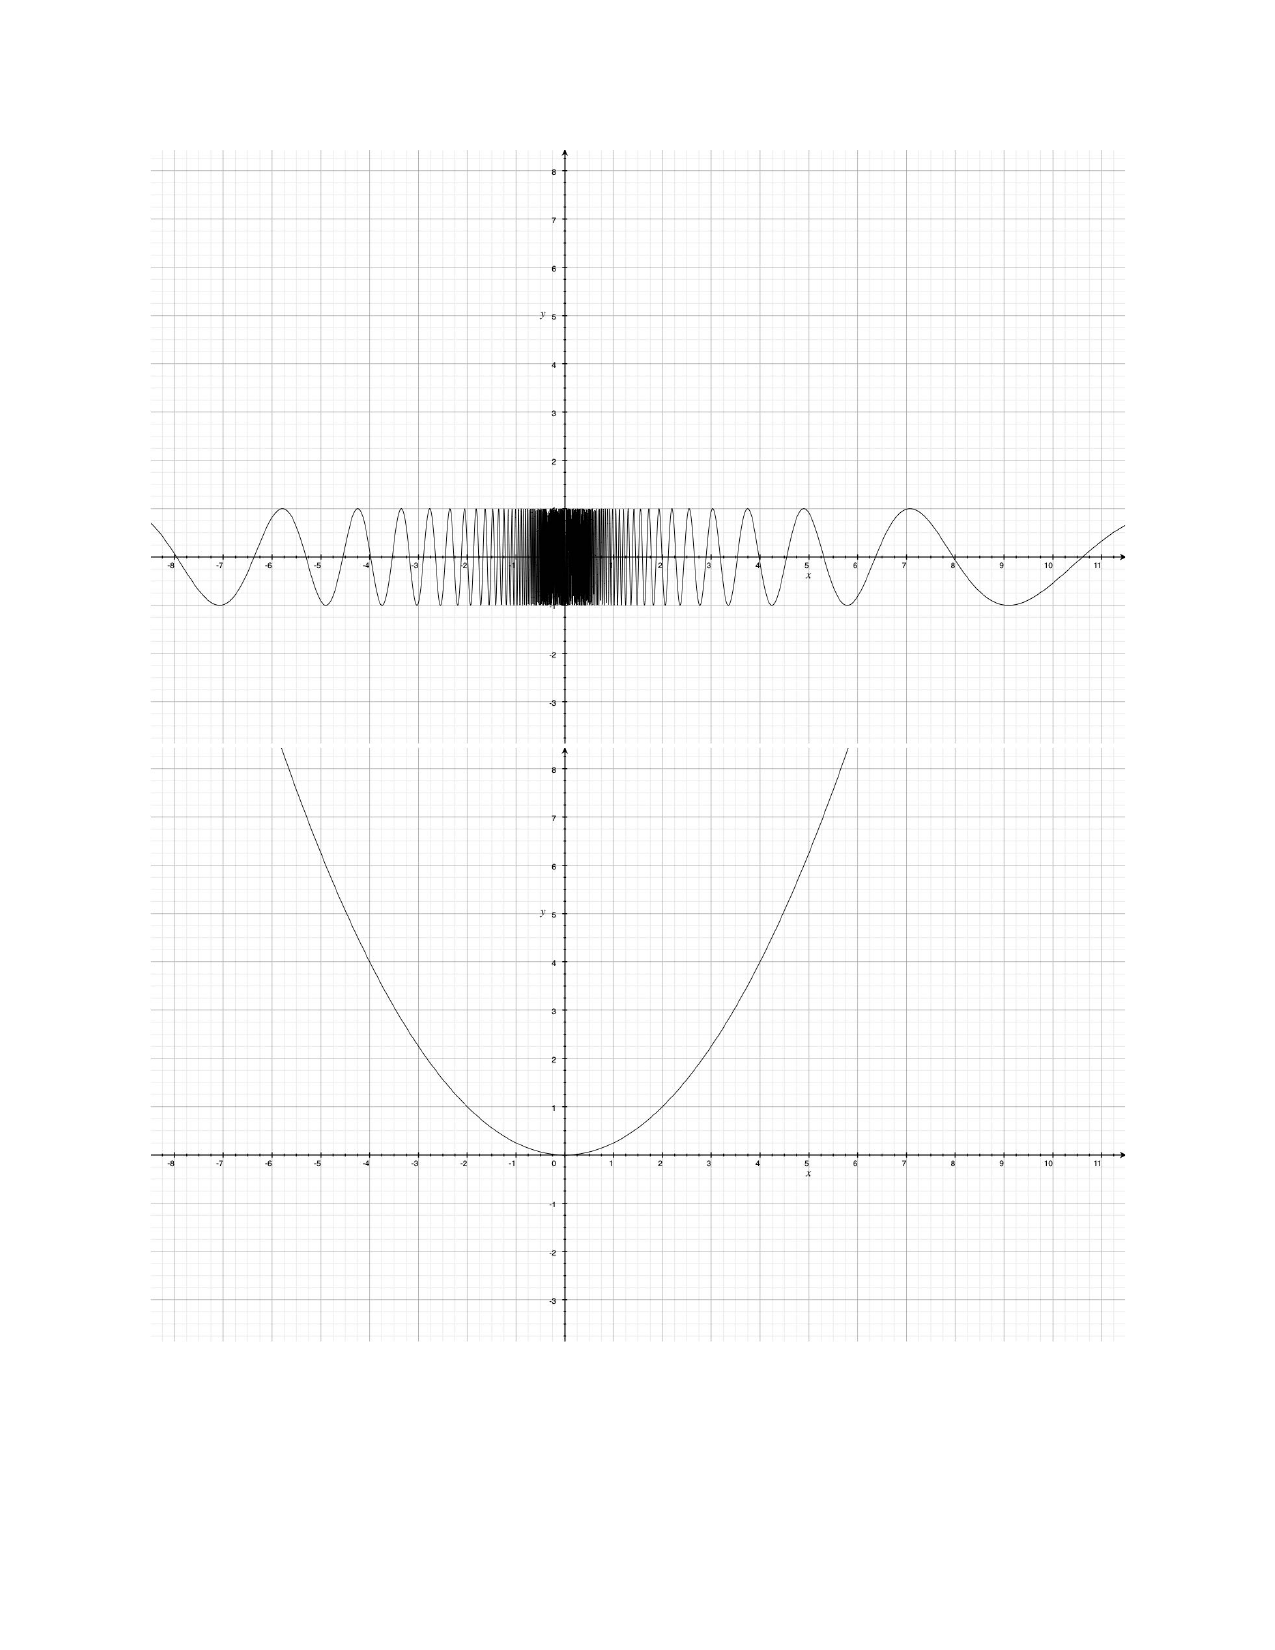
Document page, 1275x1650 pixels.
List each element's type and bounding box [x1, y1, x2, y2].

picture [150, 150, 1125, 744]
picture [150, 747, 1125, 1342]
